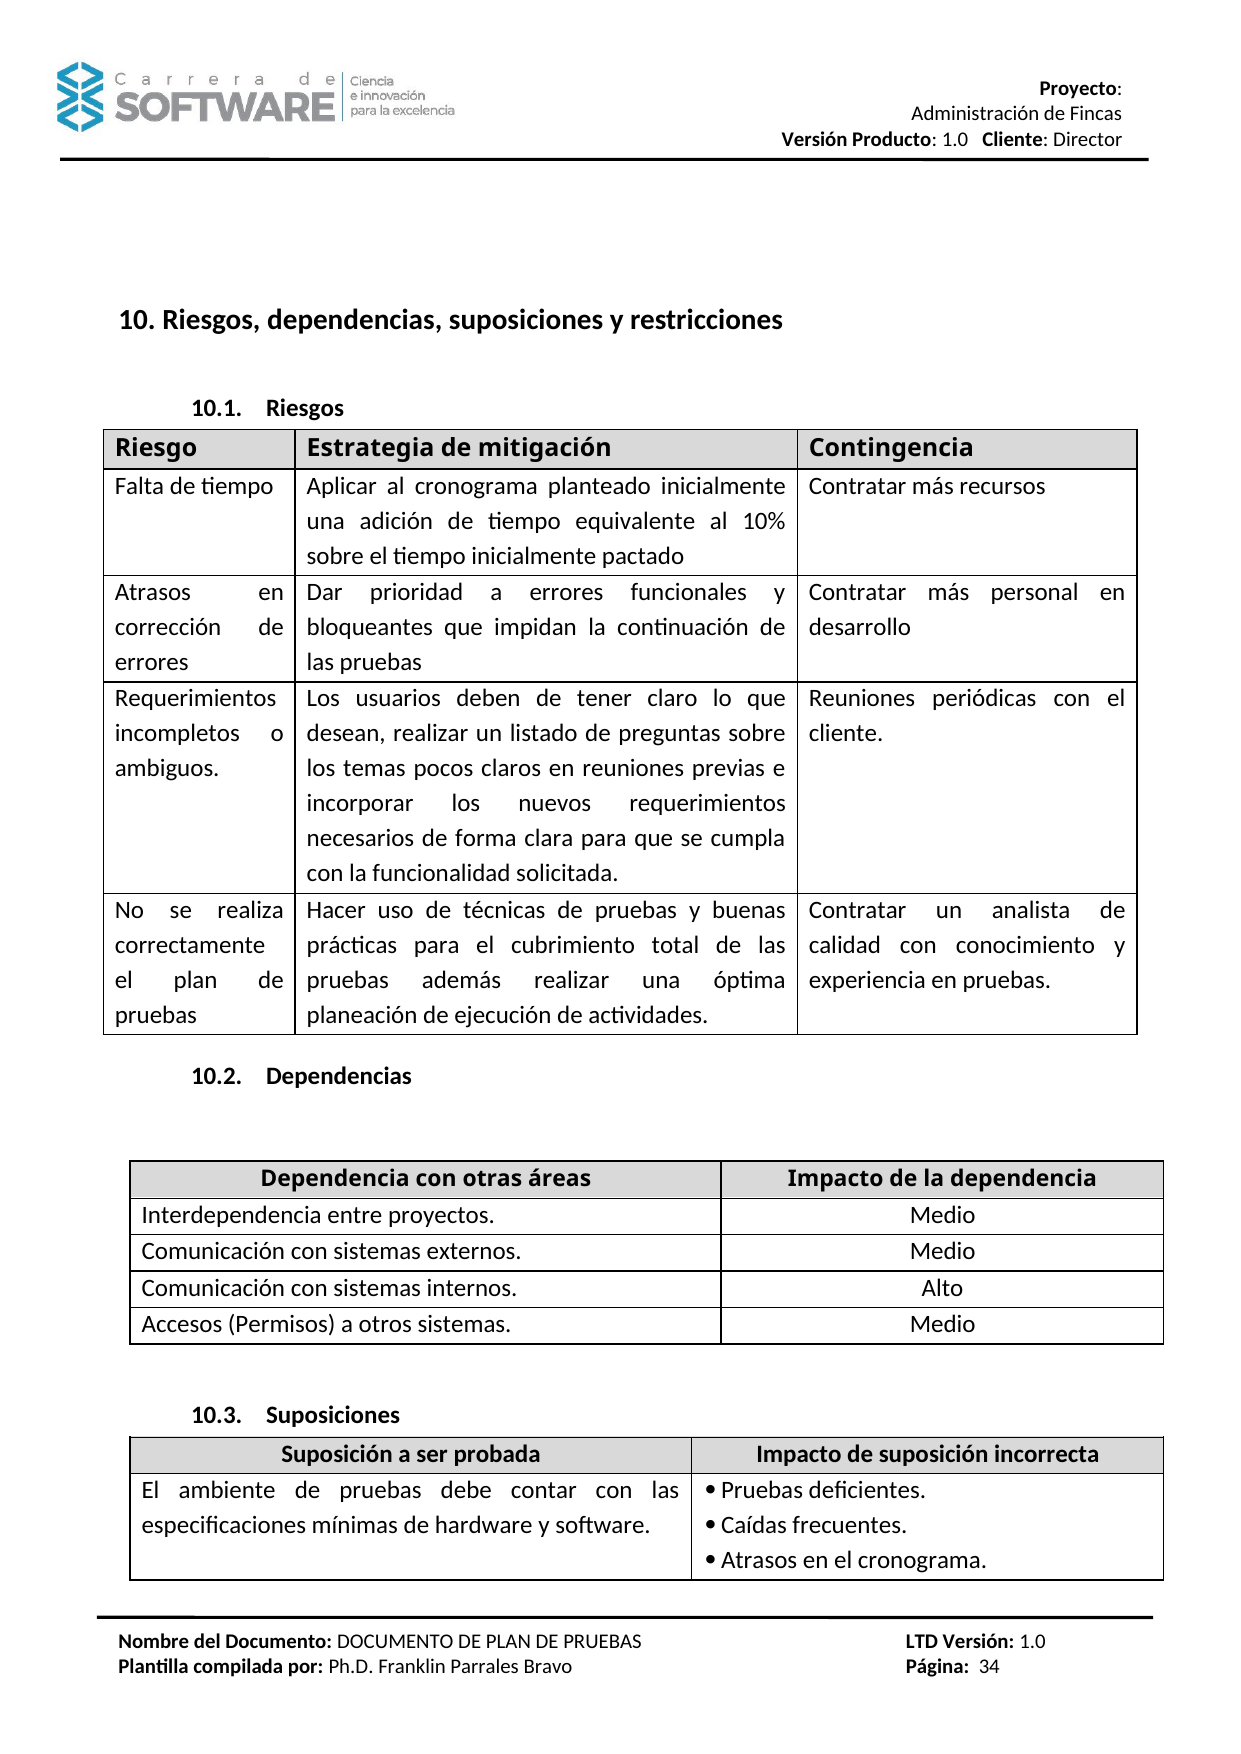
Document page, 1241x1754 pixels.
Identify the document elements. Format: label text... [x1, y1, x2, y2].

table_header Riesgo [104, 430, 294, 468]
table_cell Alto [722, 1272, 1163, 1306]
table_cell Comunicación con sistemas externos. [131, 1235, 720, 1270]
table_cell Accesos (Permisos) a otros sistemas. [131, 1308, 720, 1343]
table_cell Los usuarios deben de tener claro lo que desean, realizar un listado de preguntas sobre los temas pocos claros en reuniones previas e incorporar los nuevos requerimientos necesarios de forma clara para que se cumpla con la funcionalidad solicitada. [296, 683, 797, 892]
table_cell Interdependencia entre proyectos. [131, 1199, 720, 1234]
table_header Estrategia de mitigación [296, 430, 797, 468]
table_cell Medio [722, 1235, 1163, 1270]
table_cell Reuniones periódicas con el cliente. [798, 683, 1136, 892]
table_cell Contratar más recursos [798, 470, 1136, 575]
table_header Contingencia [798, 430, 1136, 468]
table_cell Aplicar al cronograma planteado inicialmente una adición de tiempo equivalente al 10% sobre el tiempo inicialmente pactado [296, 470, 797, 575]
table_cell El ambiente de pruebas debe contar con las especificaciones mínimas de hardware y software. [131, 1474, 691, 1579]
table_cell Comunicación con sistemas internos. [131, 1272, 720, 1306]
table_header Suposición a ser probada [131, 1438, 691, 1473]
table_cell Hacer uso de técnicas de pruebas y buenas prácticas para el cubrimiento total de las pruebas además realizar una óptima planeación de ejecución de actividades. [296, 894, 797, 1034]
table_cell Atrasos en corrección de errores [104, 576, 294, 681]
table_header Dependencia con otras áreas [131, 1162, 720, 1197]
table_cell Falta de tiempo [104, 470, 294, 575]
subtitle Suposiciones [191, 1399, 1122, 1430]
table_cell Medio [722, 1308, 1163, 1343]
table_cell Dar prioridad a errores funcionales y bloqueantes que impidan la continuación de las pruebas [296, 576, 797, 681]
subtitle Dependencias [191, 1060, 1122, 1091]
subtitle Riesgos [191, 392, 1122, 422]
table_header Impacto de la dependencia [722, 1162, 1163, 1197]
table_cell Contratar un analista de calidad con conocimiento y experiencia en pruebas. [798, 894, 1136, 1034]
picture [46, 46, 461, 154]
table_cell Pruebas deficientes. Caídas frecuentes. Atrasos en el cronograma. [692, 1474, 1163, 1579]
table_cell Medio [722, 1199, 1163, 1234]
table_cell Requerimientos incompletos o ambiguos. [104, 683, 294, 892]
table_cell No se realiza correctamente el plan de pruebas [104, 894, 294, 1034]
subtitle Riesgos, dependencias, suposiciones y restricciones [118, 301, 1122, 336]
table_cell Contratar más personal en desarrollo [798, 576, 1136, 681]
table_header Impacto de suposición incorrecta [692, 1438, 1163, 1473]
